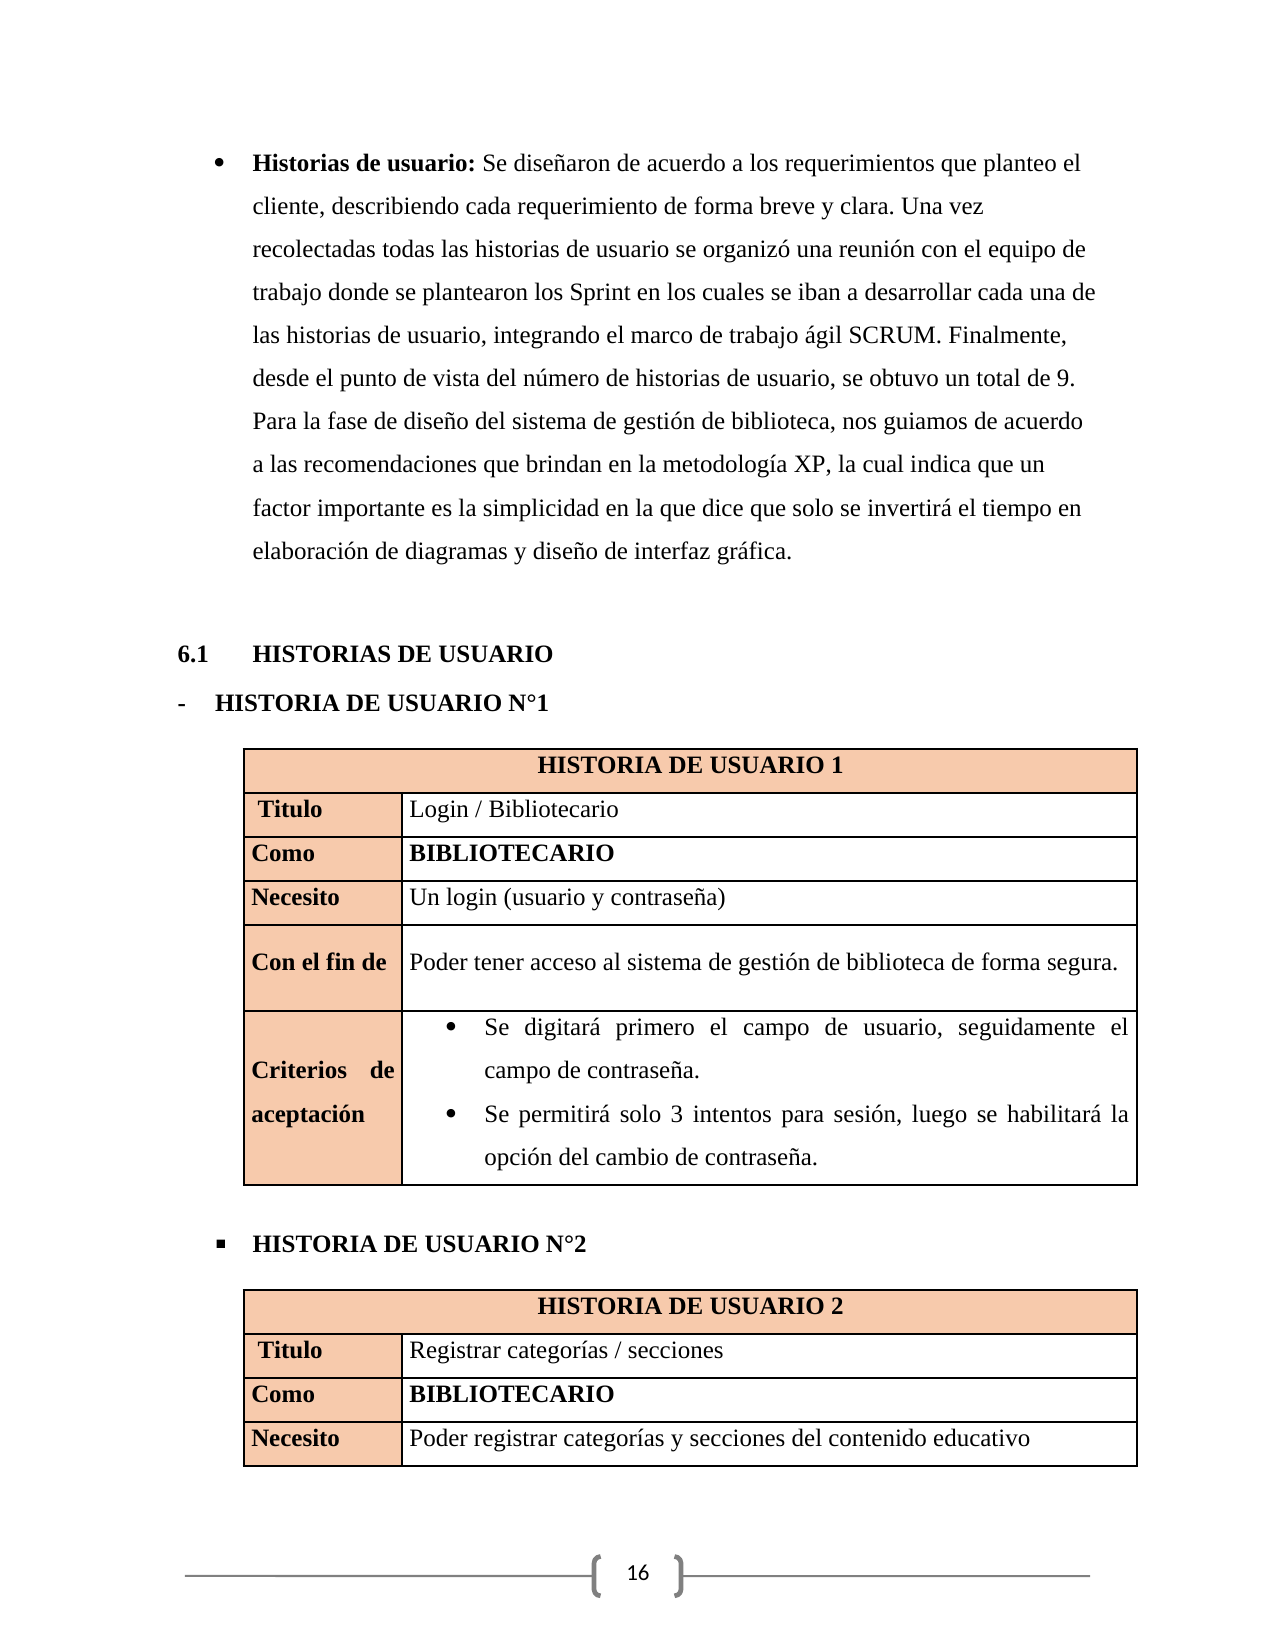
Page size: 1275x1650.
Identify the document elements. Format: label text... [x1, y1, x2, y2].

table_cell BIBLIOTECARIO [403, 1379, 1136, 1421]
table_cell Registrar categorías / secciones [403, 1335, 1136, 1377]
table_cell Necesito [245, 1423, 401, 1465]
list HISTORIA DE USUARIO N°1 [177, 688, 1098, 717]
table_header HISTORIA DE USUARIO 1 [245, 750, 1136, 792]
table_header HISTORIA DE USUARIO 2 [245, 1291, 1136, 1333]
table_cell Criterios de aceptación [245, 1012, 401, 1184]
table_cell Poder tener acceso al sistema de gestión de biblioteca de forma segura. [403, 926, 1136, 1010]
list Historias de usuario: Se diseñaron de acuerdo a los requerimientos que planteo el cliente, describiendo cada requerimiento de forma breve y clara. Una vez recolectadas todas las historias de usuario se organizó una reunión con el equipo de trabajo donde se plantearon los Sprint en los cuales se iban a desarrollar cada una de las historias de usuario, integrando el marco de trabajo ágil SCRUM. Finalmente, desde el punto de vista del número de historias de usuario, se obtuvo un total de 9. Para la fase de diseño del sistema de gestión de biblioteca, nos guiamos de acuerdo a las recomendaciones que brindan en la metodología XP, la cual indica que un factor importante es la simplicidad en la que dice que solo se invertirá el tiempo en elaboración de diagramas y diseño de interfaz gráfica. [215, 148, 1098, 564]
table_cell Un login (usuario y contraseña) [403, 882, 1136, 924]
table_cell Se permitirá solo 3 intentos para sesión, luego se habilitará la opción del cambio de contraseña. [403, 1097, 1136, 1184]
table_cell Como [245, 1379, 401, 1421]
subtitle HISTORIAS DE USUARIO [177, 639, 1098, 667]
table_cell Titulo [245, 1335, 401, 1377]
table_cell Poder registrar categorías y secciones del contenido educativo [403, 1423, 1136, 1465]
table_cell Se digitará primero el campo de usuario, seguidamente el campo de contraseña. [403, 1012, 1136, 1097]
table_cell Con el fin de [245, 926, 401, 1010]
table_cell Necesito [245, 882, 401, 924]
list HISTORIA DE USUARIO N°2 [215, 1229, 1098, 1258]
table_cell Como [245, 838, 401, 880]
table_cell Login / Bibliotecario [403, 794, 1136, 836]
table_cell BIBLIOTECARIO [403, 838, 1136, 880]
table_cell Titulo [245, 794, 401, 836]
